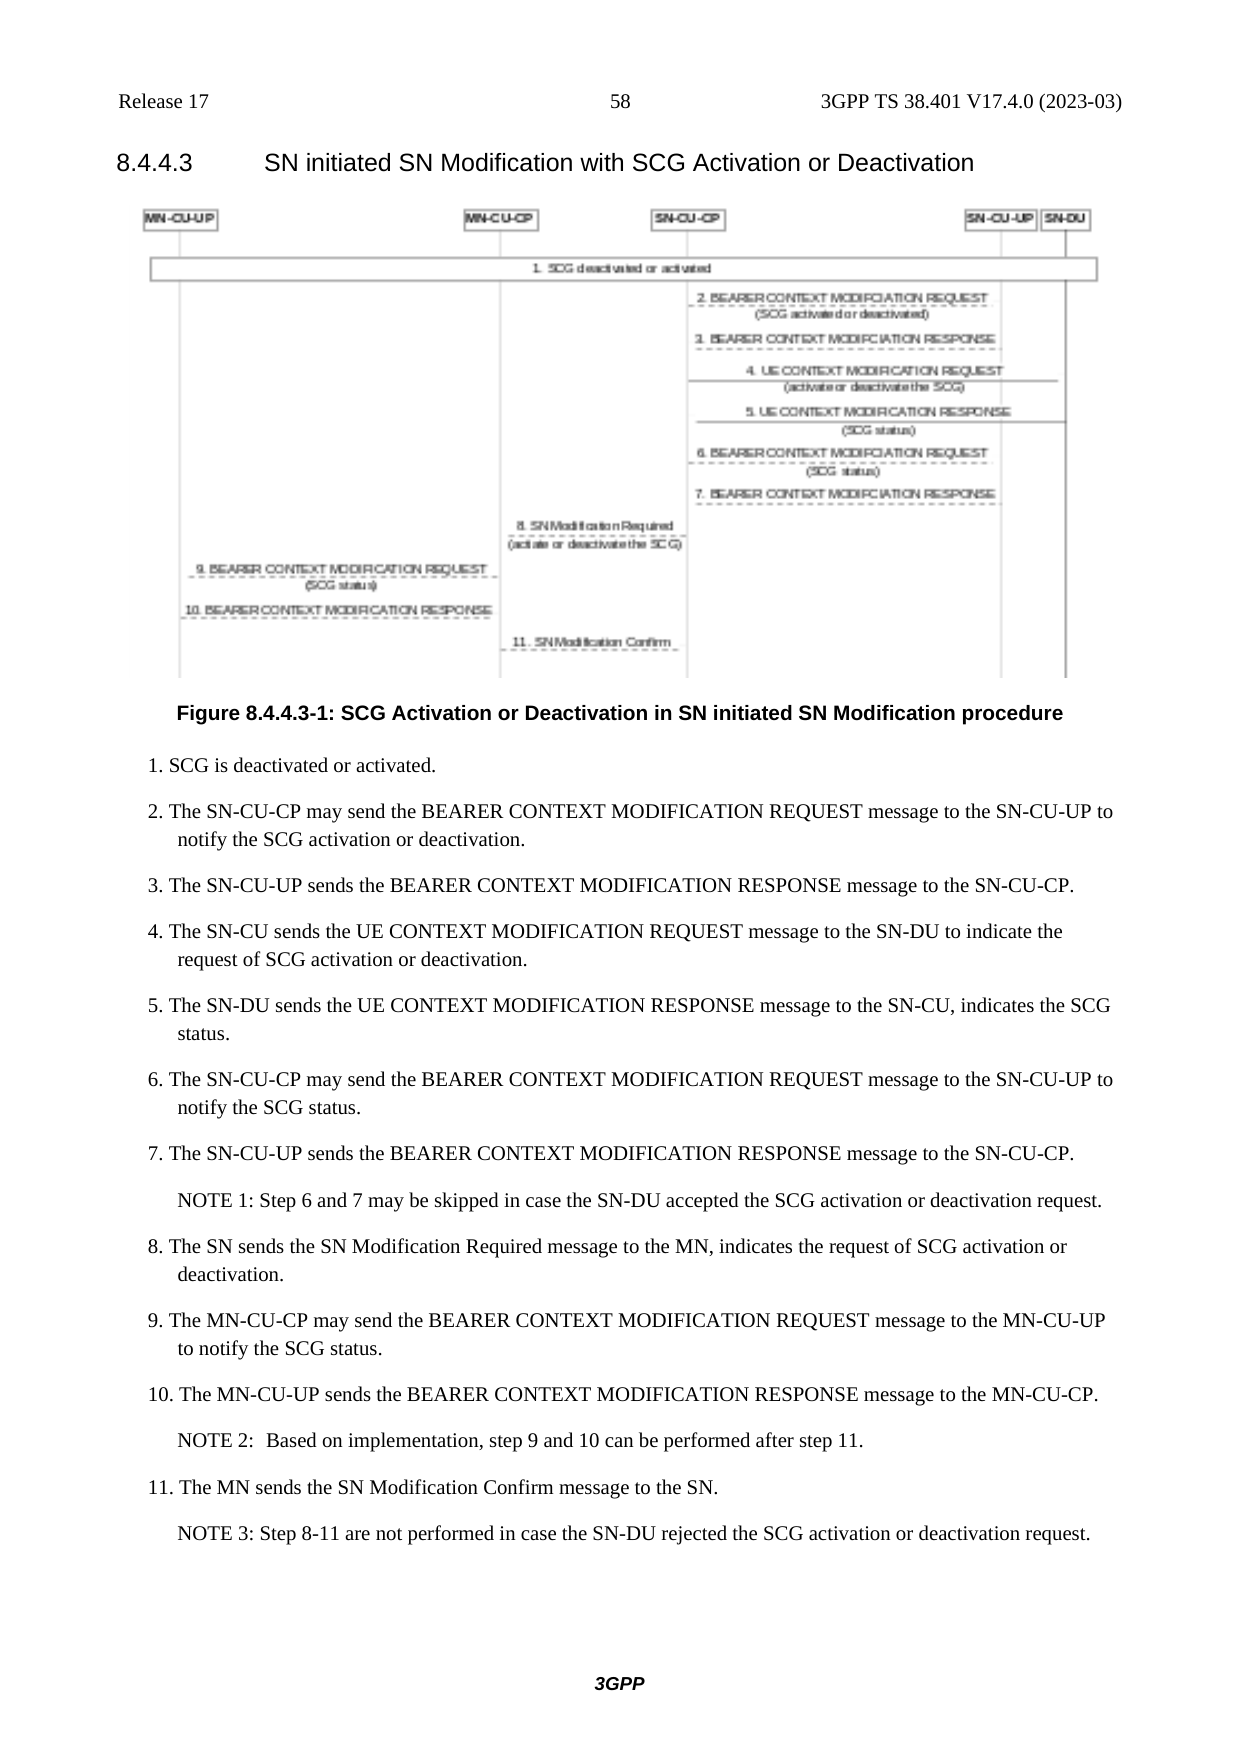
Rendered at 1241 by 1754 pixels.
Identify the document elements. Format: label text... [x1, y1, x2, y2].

subtitle 8.4.4.3 SN initiated SN Modification with SCG Activation or Deactivation [116, 147, 1122, 176]
text 11. The MN sends the SN Modification Confirm message to the SN. [148, 1475, 1122, 1499]
text NOTE 2: Based on implementation, step 9 and 10 can be performed after step 11. [177, 1428, 1122, 1452]
text 8. The SN sends the SN Modification Required message to the MN, indicates the request of SCG activation or deactivation. [148, 1234, 1122, 1286]
text 4. The SN-CU sends the UE CONTEXT MODIFICATION REQUEST message to the SN-DU to indicate the request of SCG activation or deactivation. [148, 919, 1122, 971]
text NOTE 3: Step 8-11 are not performed in case the SN-DU rejected the SCG activation or deactivation request. [177, 1521, 1122, 1545]
text NOTE 1: Step 6 and 7 may be skipped in case the SN-DU accepted the SCG activation or deactivation request. [177, 1188, 1122, 1212]
text 7. The SN-CU-UP sends the BEARER CONTEXT MODIFICATION RESPONSE message to the SN-CU-CP. [148, 1141, 1122, 1165]
text 3. The SN-CU-UP sends the BEARER CONTEXT MODIFICATION RESPONSE message to the SN-CU-CP. [148, 873, 1122, 897]
text 5. The SN-DU sends the UE CONTEXT MODIFICATION RESPONSE message to the SN-CU, indicates the SCG status. [148, 993, 1122, 1045]
text Figure 8.4.4.3-1: SCG Activation or Deactivation in SN initiated SN Modification procedure [118, 700, 1122, 724]
text 6. The SN-CU-CP may send the BEARER CONTEXT MODIFICATION REQUEST message to the SN-CU-UP to notify the SCG status. [148, 1067, 1122, 1119]
text 1. SCG is deactivated or activated. [148, 753, 1122, 777]
text 9. The MN-CU-CP may send the BEARER CONTEXT MODIFICATION REQUEST message to the MN-CU-UP to notify the SCG status. [148, 1308, 1122, 1360]
text 10. The MN-CU-UP sends the BEARER CONTEXT MODIFICATION RESPONSE message to the MN-CU-CP. [148, 1382, 1122, 1406]
text 2. The SN-CU-CP may send the BEARER CONTEXT MODIFICATION REQUEST message to the SN-CU-UP to notify the SCG activation or deactivation. [148, 799, 1122, 851]
